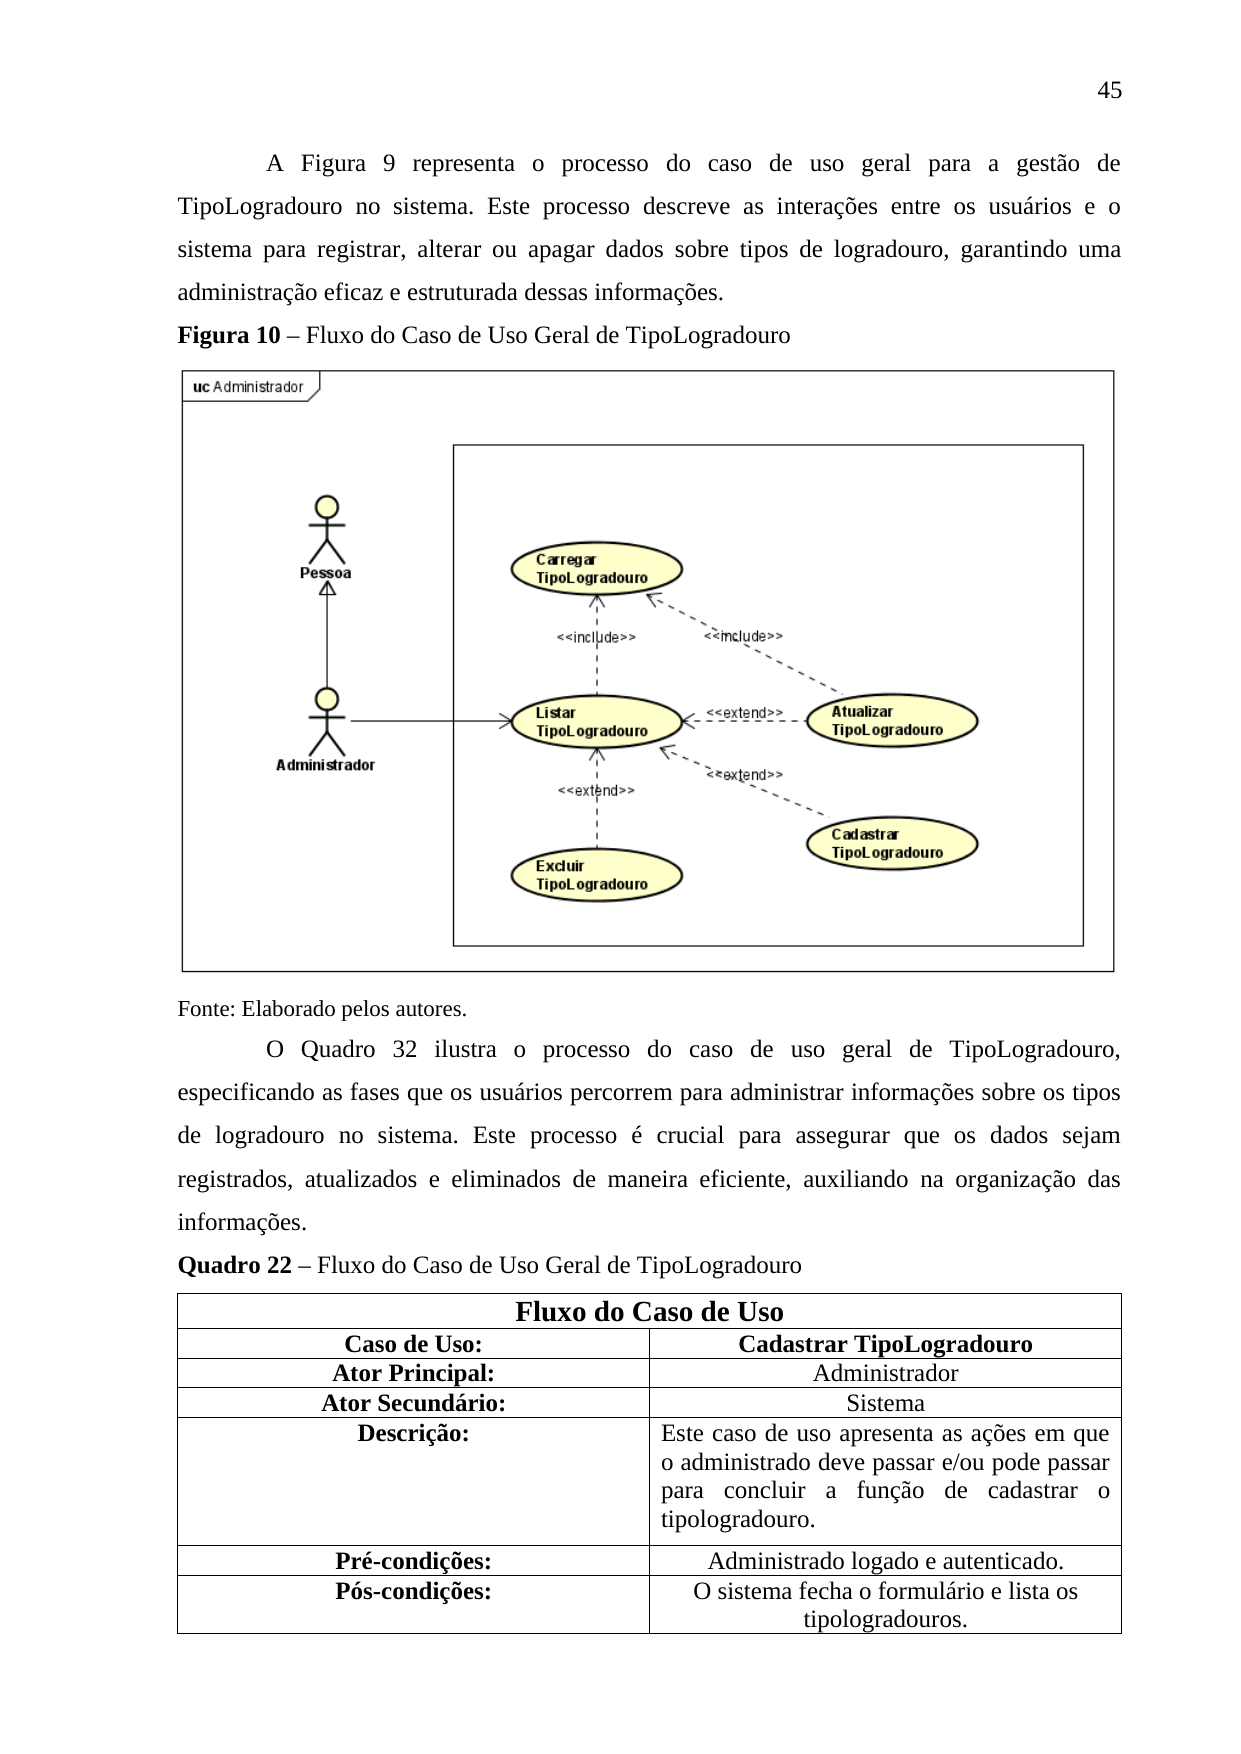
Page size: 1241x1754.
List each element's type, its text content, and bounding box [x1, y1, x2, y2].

text Fonte: Elaborado pelos autores. [177, 982, 1122, 1021]
table_cell Caso de Uso: [178, 1329, 649, 1357]
table_cell O sistema fecha o formulário e lista os tipologradouros. [650, 1576, 1121, 1633]
table_cell Cadastrar TipoLogradouro [650, 1329, 1121, 1357]
table_cell Administrador [650, 1359, 1121, 1387]
text A Figura 9 representa o processo do caso de uso geral para a gestão de TipoLogradouro no sistema. Este processo descreve as interações entre os usuários e o sistema para registrar, alterar ou apagar dados sobre tipos de logradouro, garantindo uma administração eficaz e estruturada dessas informações. [177, 148, 1122, 306]
table_cell Sistema [650, 1388, 1121, 1417]
table_cell Este caso de uso apresenta as ações em que o administrado deve passar e/ou pode passar para concluir a função de cadastrar o tipologradouro. [650, 1418, 1121, 1545]
table_header Fluxo do Caso de Uso [178, 1294, 1121, 1328]
text Quadro 22 – Fluxo do Caso de Uso Geral de TipoLogradouro [177, 1250, 1122, 1279]
table_cell Administrado logado e autenticado. [650, 1546, 1121, 1575]
table_cell Ator Principal: [178, 1359, 649, 1387]
table_cell Pré-condições: [178, 1546, 649, 1575]
text Figura 10 – Fluxo do Caso de Uso Geral de TipoLogradouro [177, 320, 1122, 349]
picture [177, 363, 1123, 982]
table_cell Pós-condições: [178, 1576, 649, 1633]
table_cell Descrição: [178, 1418, 649, 1545]
text O Quadro 32 ilustra o processo do caso de uso geral de TipoLogradouro, especificando as fases que os usuários percorrem para administrar informações sobre os tipos de logradouro no sistema. Este processo é crucial para assegurar que os dados sejam registrados, atualizados e eliminados de maneira eficiente, auxiliando na organização das informações. [177, 1034, 1122, 1236]
table_cell Ator Secundário: [178, 1388, 649, 1417]
